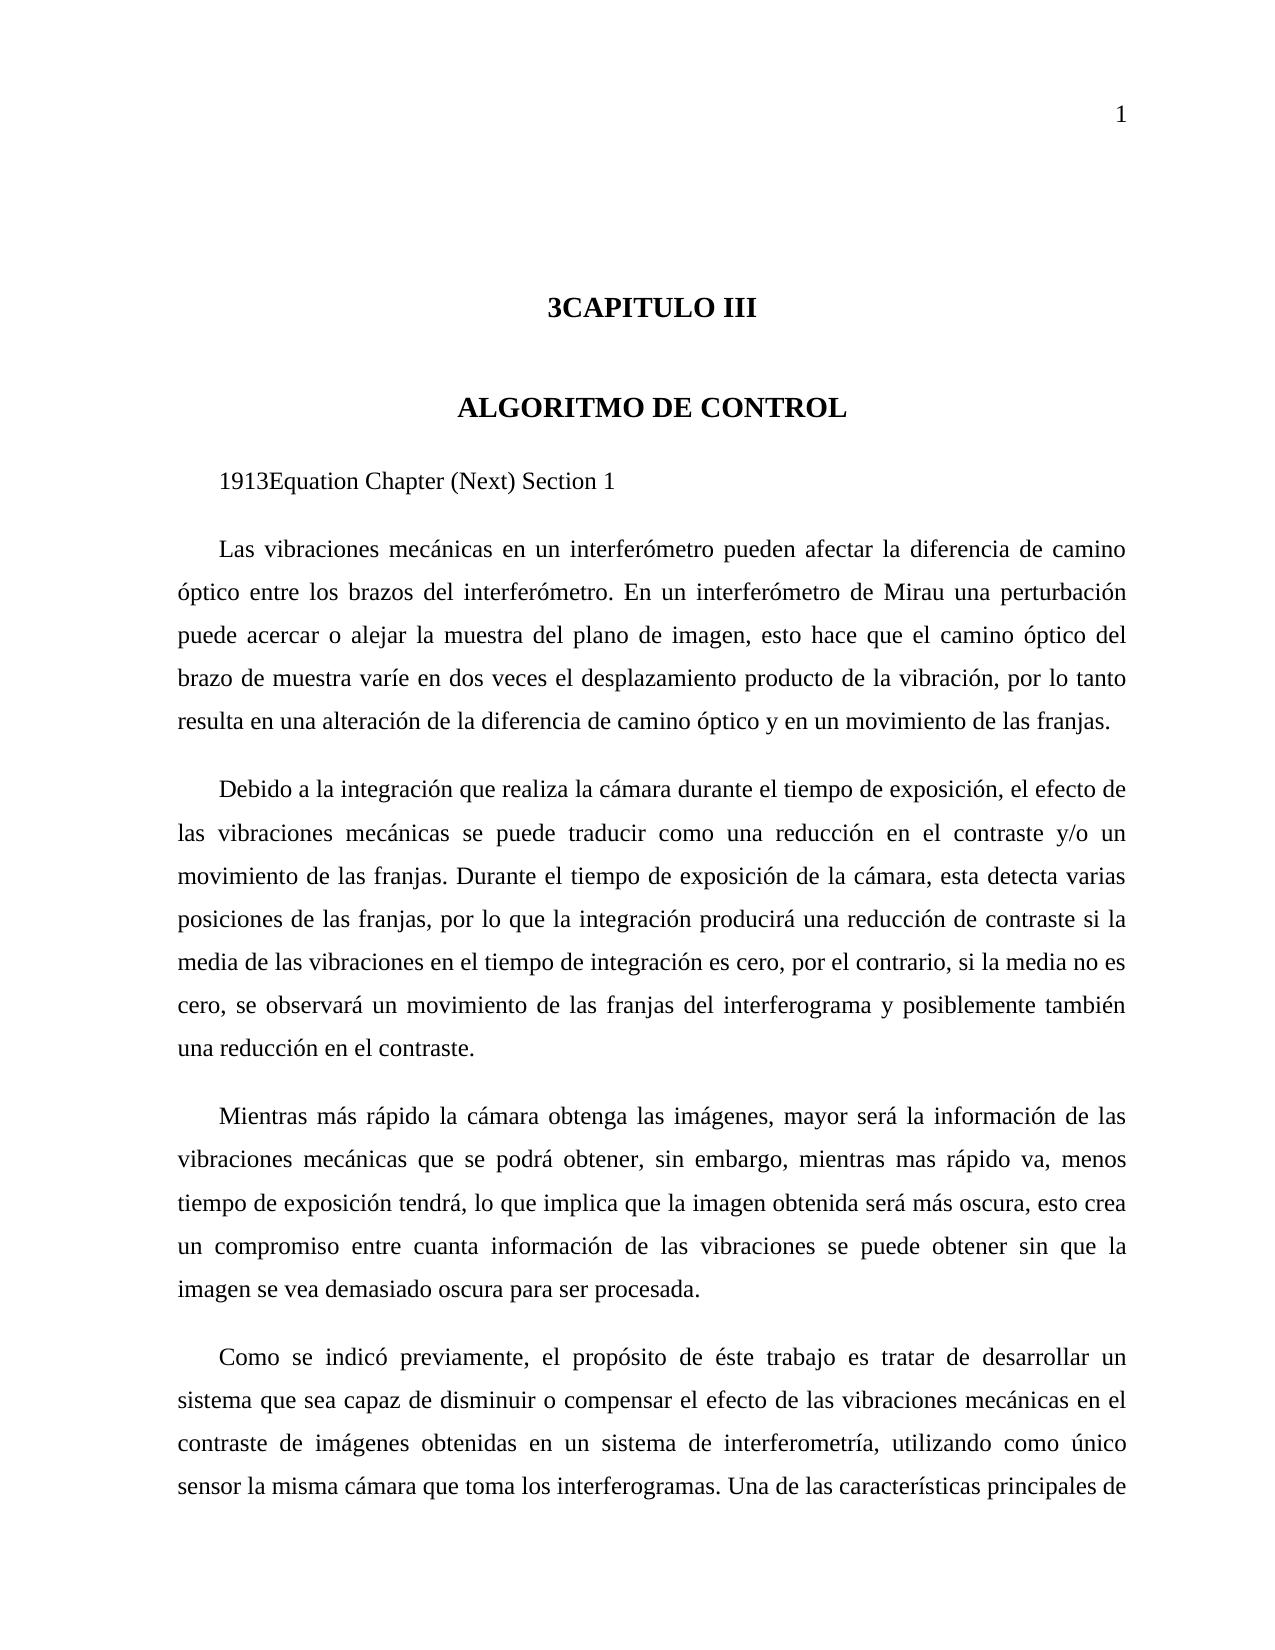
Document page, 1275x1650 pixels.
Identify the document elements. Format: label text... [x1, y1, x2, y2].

text Mientras más rápido la cámara obtenga las imágenes, mayor será la información de las vibraciones mecánicas que se podrá obtener, sin embargo, mientras mas rápido va, menos tiempo de exposición tendrá, lo que implica que la imagen obtenida será más oscura, esto crea un compromiso entre cuanta información de las vibraciones se puede obtener sin que la imagen se vea demasiado oscura para ser procesada. [177, 1101, 1127, 1303]
text Debido a la integración que realiza la cámara durante el tiempo de exposición, el efecto de las vibraciones mecánicas se puede traducir como una reducción en el contraste y/o un movimiento de las franjas. Durante el tiempo de exposición de la cámara, esta detecta varias posiciones de las franjas, por lo que la integración producirá una reducción de contraste si la media de las vibraciones en el tiempo de integración es cero, por el contrario, si la media no es cero, se observará un movimiento de las franjas del interferograma y posiblemente también una reducción en el contraste. [177, 774, 1127, 1062]
text Las vibraciones mecánicas en un interferómetro pueden afectar la diferencia de camino óptico entre los brazos del interferómetro. En un interferómetro de Mirau una perturbación puede acercar o alejar la muestra del plano de imagen, esto hace que el camino óptico del brazo de muestra varíe en dos veces el desplazamiento producto de la vibración, por lo tanto resulta en una alteración de la diferencia de camino óptico y en un movimiento de las franjas. [177, 534, 1127, 735]
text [177, 1342, 1127, 1500]
subtitle CAPITULO III Algoritmo de Control [177, 290, 1127, 424]
